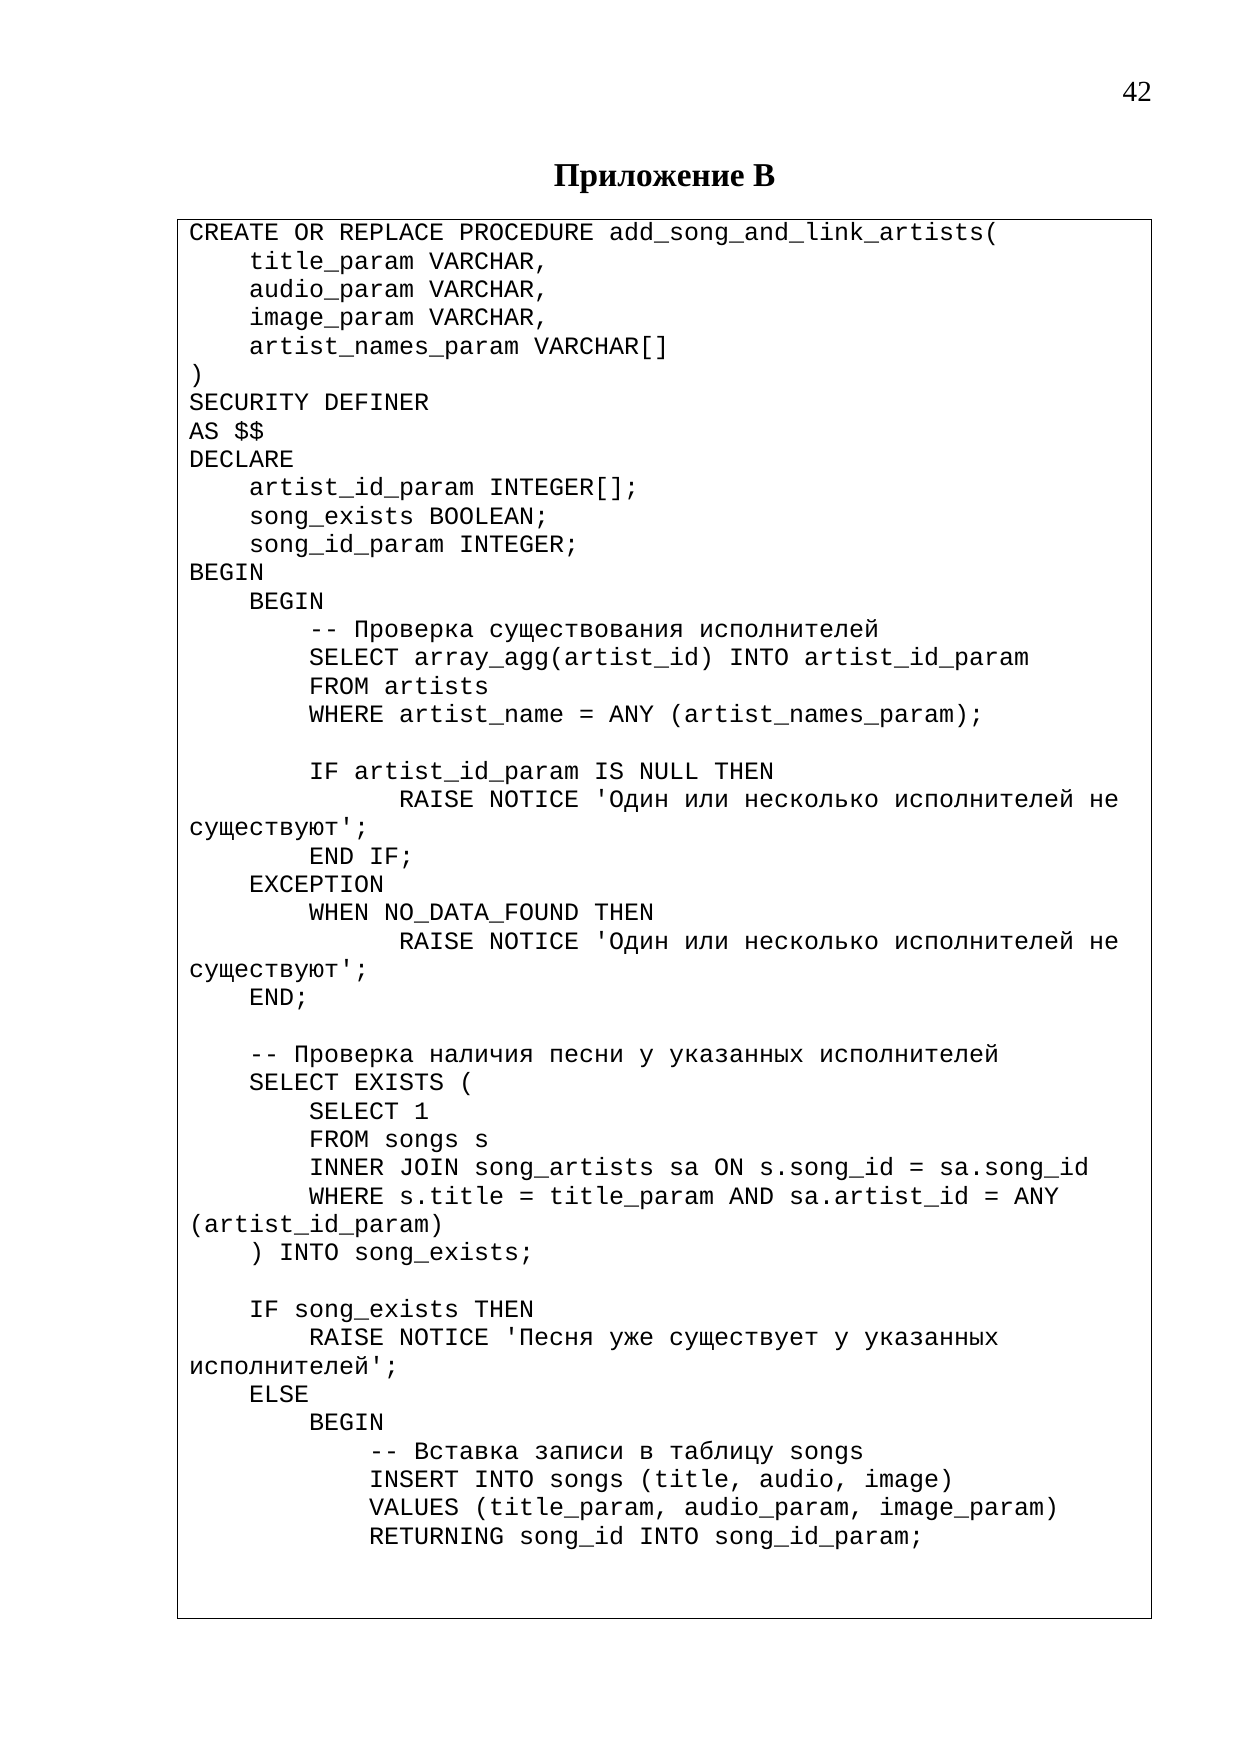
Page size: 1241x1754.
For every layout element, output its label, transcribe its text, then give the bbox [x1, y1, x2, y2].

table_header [178, 220, 1151, 1617]
subtitle Приложение [177, 156, 1152, 194]
